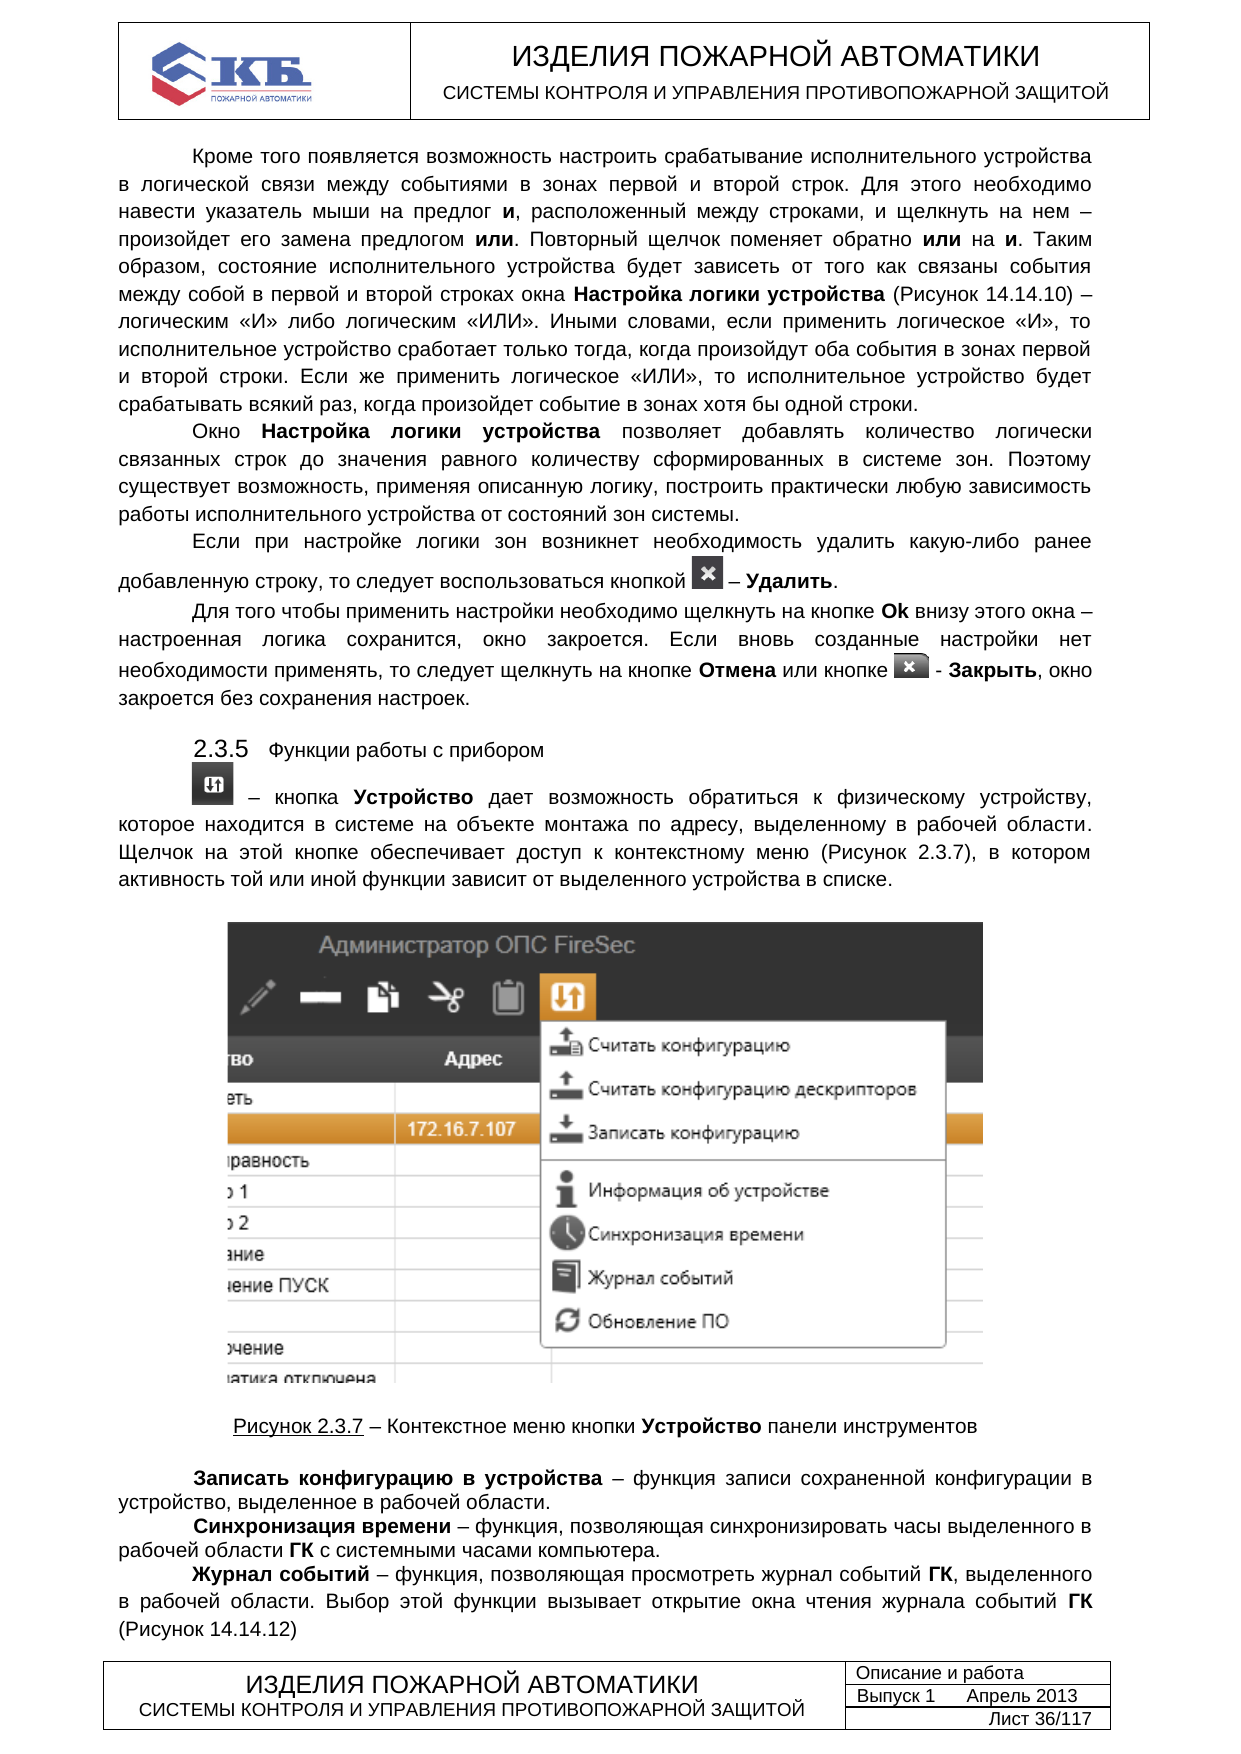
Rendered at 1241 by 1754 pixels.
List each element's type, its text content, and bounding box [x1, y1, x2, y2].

picture [691, 556, 724, 589]
list Журнал событий – функция, позволяющая просмотреть журнал событий ГК, выделенного в рабочей области. Выбор этой функции вызывает открытие окна чтения журнала событий ГК (Рисунок 14.14.12) [118, 1562, 1092, 1641]
list Рисунок 2.3.7 – Контекстное меню кнопки Устройство панели инструментов [118, 1414, 1092, 1438]
list Кроме того появляется возможность настроить срабатывание исполнительного устройства в логической связи между событиями в зонах первой и второй строк. Для этого необходимо навести указатель мыши на предлог и, расположенный между строками, и щелкнуть на нем – произойдет его замена предлогом или. Повторный щелчок поменяет обратно или на и. Таким образом, состояние исполнительного устройства будет зависеть от того как связаны события между собой в первой и второй строках окна Настройка логики устройства (Рисунок 14.14.10) – логическим «И» либо логическим «ИЛИ». Иными словами, если применить логическое «И», то исполнительное устройство сработает только тогда, когда произойдут оба события в зонах первой и второй строки. Если же применить логическое «ИЛИ», то исполнительное устройство будет срабатывать всякий раз, когда произойдет событие в зонах хотя бы одной строки. [118, 144, 1092, 416]
list – кнопка Устройство дает возможность обратиться к физическому устройству, которое находится в системе на объекте монтажа по адресу, выделенному в рабочей области. Щелчок на этой кнопке обеспечивает доступ к контекстному меню (Рисунок 2.3.7), в котором активность той или иной функции зависит от выделенного устройства в списке. [118, 763, 1092, 891]
picture [148, 34, 325, 115]
list Для того чтобы применить настройки необходимо щелкнуть на кнопке Ok внизу этого окна – настроенная логика сохранится, окно закроется. Если вновь созданные настройки нет необходимости применять, то следует щелкнуть на кнопке Отмена или кнопке - Закрыть, окно закроется без сохранения настроек. [118, 599, 1092, 710]
list Окно Настройка логики устройства позволяет добавлять количество логически связанных строк до значения равного количеству сформированных в системе зон. Поэтому существует возможность, применяя описанную логику, построить практически любую зависимость работы исполнительного устройства от состояний зон системы. [118, 419, 1092, 526]
list Функции работы с прибором [193, 734, 1092, 763]
picture [191, 762, 234, 805]
picture [894, 653, 929, 678]
list Если при настройке логики зон возникнет необходимость удалить какую-либо ранее добавленную строку, то следует воспользоваться кнопкой – Удалить. [118, 529, 1092, 595]
list Синхронизация времени – функция, позволяющая синхронизировать часы выделенного в рабочей области ГК с системными часами компьютера. [118, 1514, 1092, 1562]
list Записать конфигурацию в устройства – функция записи сохраненной конфигурации в устройство, выделенное в рабочей области. [118, 1466, 1092, 1514]
picture [227, 922, 983, 1383]
